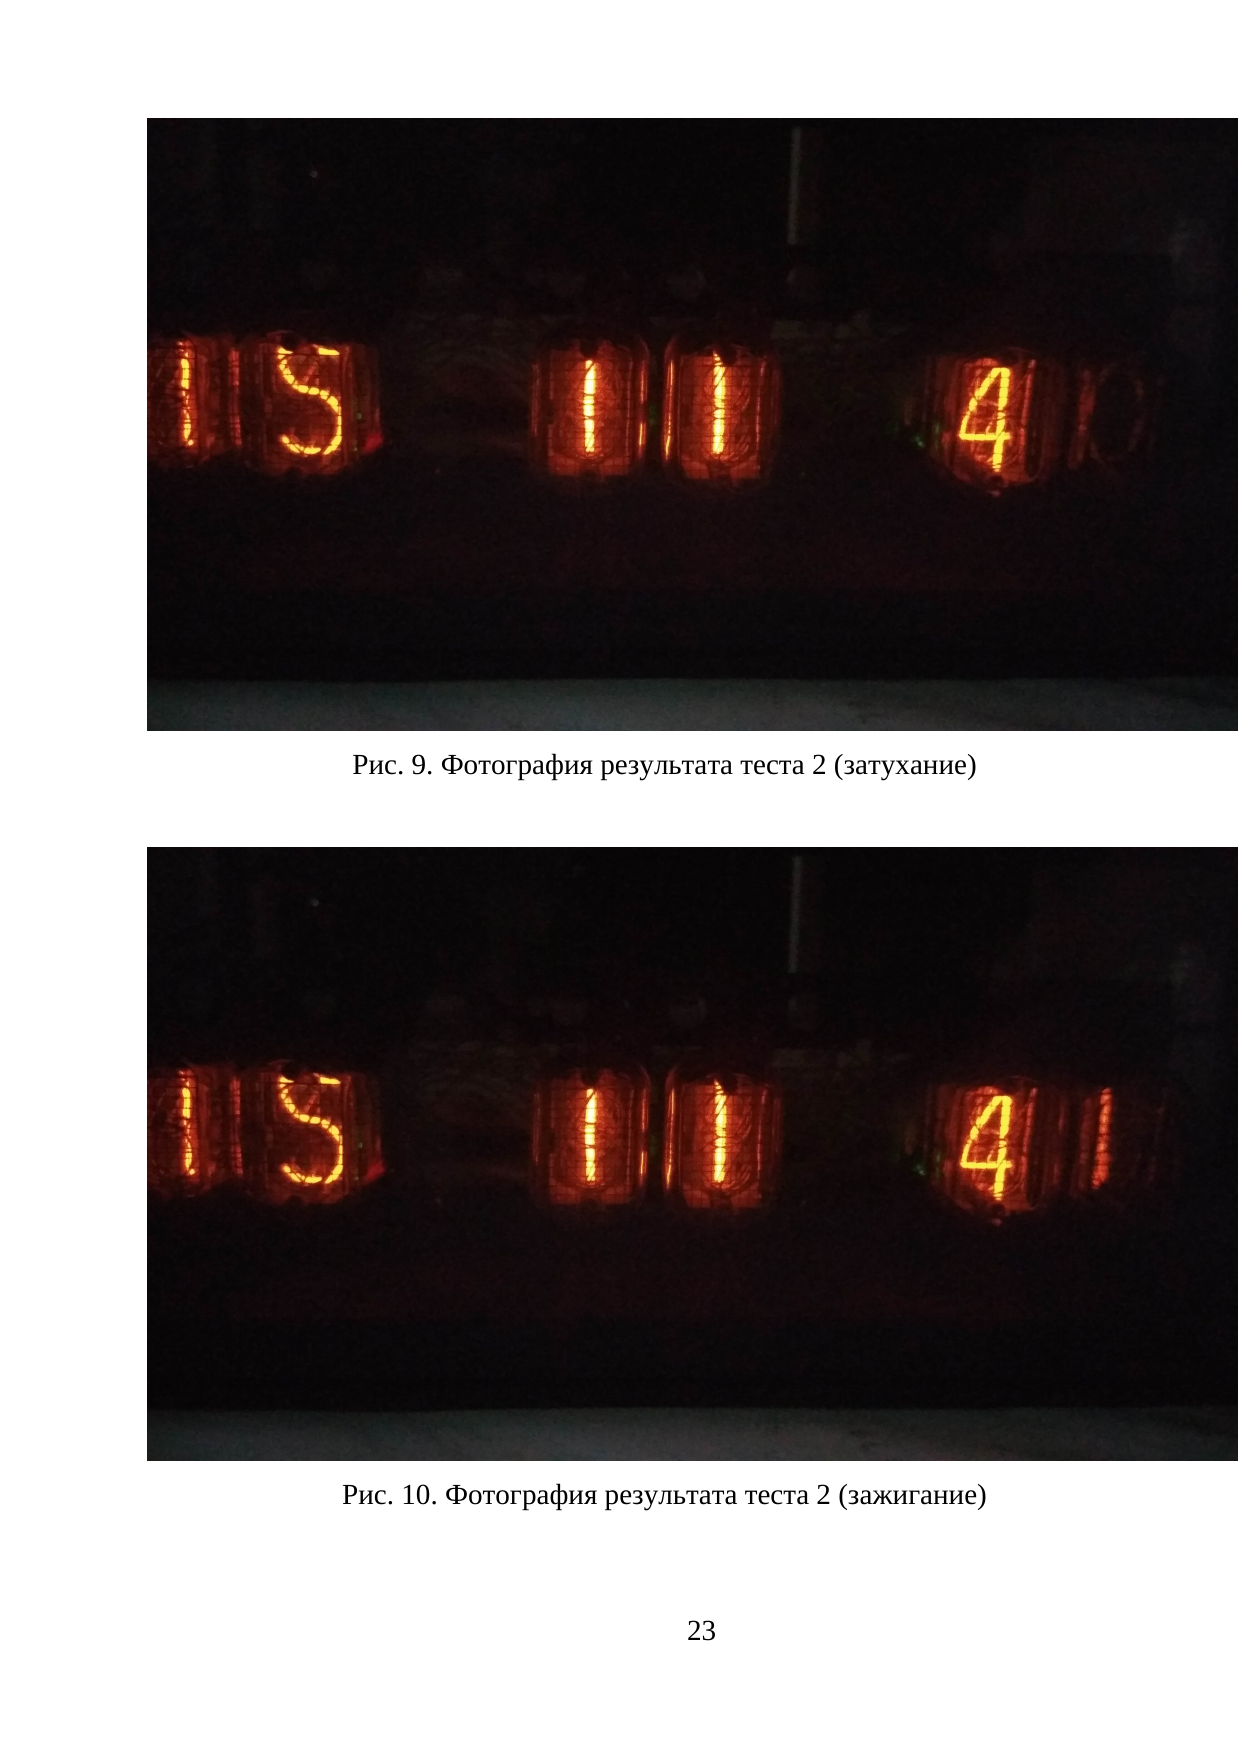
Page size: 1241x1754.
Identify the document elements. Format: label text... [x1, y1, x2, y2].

text Рис. 10. Фотография результата теста 2 (зажигание) [148, 1477, 1181, 1511]
text Рис. 9. Фотография результата теста 2 (затухание) [148, 747, 1181, 781]
picture [147, 118, 1238, 731]
picture [147, 847, 1238, 1461]
